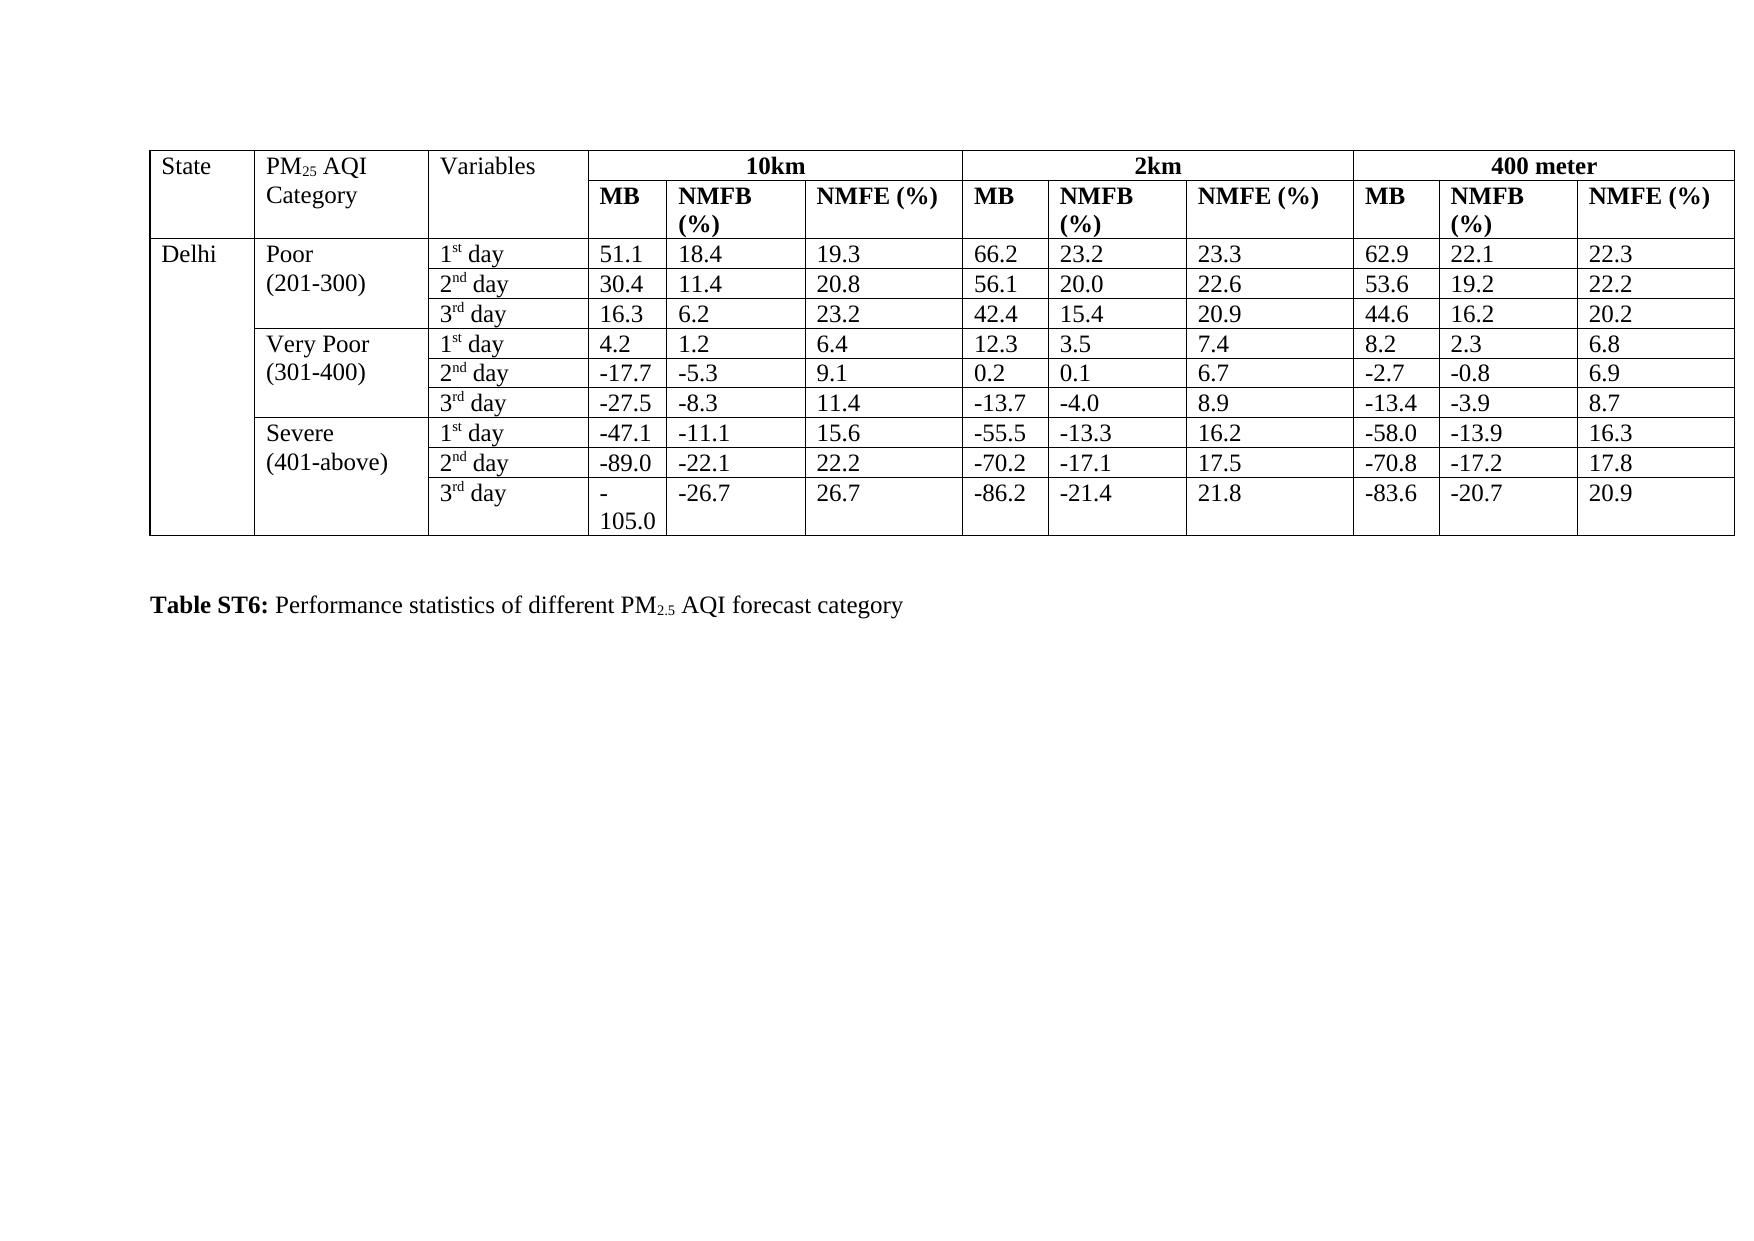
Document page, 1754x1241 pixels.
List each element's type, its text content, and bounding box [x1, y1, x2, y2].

table_cell 20.0 [1049, 269, 1186, 298]
table_cell -86.2 [963, 478, 1048, 535]
table_cell 42.4 [963, 299, 1048, 328]
table_cell 15.4 [1049, 299, 1186, 328]
table_cell 12.3 [963, 329, 1048, 357]
table_cell -2.7 [1354, 359, 1439, 387]
table_cell -11.1 [667, 418, 805, 447]
table_cell -8.3 [667, 388, 805, 417]
table_cell 23.2 [1049, 239, 1186, 268]
table_cell 20.2 [1578, 299, 1734, 328]
table_cell MB [589, 181, 666, 238]
table_cell NMFB (%) [667, 181, 805, 238]
table_cell 17.8 [1578, 448, 1734, 477]
table_cell Very Poor (301-400) [255, 329, 428, 417]
table_cell -70.8 [1354, 448, 1439, 477]
table_cell 3rd day [429, 478, 588, 535]
table_header 10km [589, 151, 962, 180]
table_cell 17.5 [1187, 448, 1353, 477]
table_cell 1st day [429, 329, 588, 357]
table_cell 53.6 [1354, 269, 1439, 298]
table_cell 3rd day [429, 299, 588, 328]
table_cell 23.3 [1187, 239, 1353, 268]
table_cell Severe (401-above) [255, 418, 428, 535]
table_header PM25 AQI Category [255, 151, 428, 238]
table_cell -13.3 [1049, 418, 1186, 447]
table_cell 23.2 [806, 299, 962, 328]
table_cell 16.2 [1187, 418, 1353, 447]
table_cell 0.1 [1049, 359, 1186, 387]
table_cell 30.4 [589, 269, 666, 298]
table_cell 1st day [429, 418, 588, 447]
table_cell -55.5 [963, 418, 1048, 447]
text Table ST6: Performance statistics of different PM2.5 AQI forecast category [150, 590, 1604, 619]
table_cell 4.2 [589, 329, 666, 357]
table_cell -105.0 [589, 478, 666, 535]
table_cell 19.2 [1440, 269, 1577, 298]
table_cell 56.1 [963, 269, 1048, 298]
table_cell 16.3 [589, 299, 666, 328]
table_cell -47.1 [589, 418, 666, 447]
table_cell 2.3 [1440, 329, 1577, 357]
table_cell 2nd day [429, 359, 588, 387]
table_cell MB [1354, 181, 1439, 238]
table_cell 62.9 [1354, 239, 1439, 268]
table_cell -4.0 [1049, 388, 1186, 417]
table_cell -5.3 [667, 359, 805, 387]
table_cell 9.1 [806, 359, 962, 387]
table_cell 18.4 [667, 239, 805, 268]
table_cell -17.1 [1049, 448, 1186, 477]
table_cell -21.4 [1049, 478, 1186, 535]
table_cell 8.7 [1578, 388, 1734, 417]
table_cell 6.4 [806, 329, 962, 357]
table_cell 44.6 [1354, 299, 1439, 328]
table_header 2km [963, 151, 1353, 180]
table_cell -83.6 [1354, 478, 1439, 535]
table_cell -89.0 [589, 448, 666, 477]
table_cell 2nd day [429, 269, 588, 298]
table_cell 11.4 [806, 388, 962, 417]
table_cell 8.9 [1187, 388, 1353, 417]
table_cell Poor (201-300) [255, 239, 428, 328]
table_cell -58.0 [1354, 418, 1439, 447]
table_cell 20.9 [1578, 478, 1734, 535]
table_cell 1.2 [667, 329, 805, 357]
table_header 400 meter [1354, 151, 1734, 180]
table_cell -70.2 [963, 448, 1048, 477]
table_cell 1st day [429, 239, 588, 268]
table_cell 15.6 [806, 418, 962, 447]
table_cell 6.8 [1578, 329, 1734, 357]
table_cell 21.8 [1187, 478, 1353, 535]
table_header State [151, 151, 254, 238]
table_cell 22.3 [1578, 239, 1734, 268]
table_cell 22.2 [806, 448, 962, 477]
table_cell 3rd day [429, 388, 588, 417]
table_cell 66.2 [963, 239, 1048, 268]
table_cell 22.6 [1187, 269, 1353, 298]
table_cell -17.2 [1440, 448, 1577, 477]
table_cell 22.1 [1440, 239, 1577, 268]
table_cell -0.8 [1440, 359, 1577, 387]
table_cell MB [963, 181, 1048, 238]
table_cell Delhi [151, 239, 254, 535]
table_cell 6.2 [667, 299, 805, 328]
table_header Variables [429, 151, 588, 238]
table_cell 19.3 [806, 239, 962, 268]
table_cell 2nd day [429, 448, 588, 477]
table_cell -13.9 [1440, 418, 1577, 447]
table_cell -13.7 [963, 388, 1048, 417]
table_cell 8.2 [1354, 329, 1439, 357]
table_cell -13.4 [1354, 388, 1439, 417]
table_cell 20.9 [1187, 299, 1353, 328]
table_cell 26.7 [806, 478, 962, 535]
table_cell 0.2 [963, 359, 1048, 387]
table_cell -20.7 [1440, 478, 1577, 535]
table_cell NMFB (%) [1440, 181, 1577, 238]
table_cell 16.3 [1578, 418, 1734, 447]
table_cell -17.7 [589, 359, 666, 387]
table_cell -3.9 [1440, 388, 1577, 417]
table_cell -22.1 [667, 448, 805, 477]
table_cell NMFE (%) [806, 181, 962, 238]
table_cell NMFE (%) [1578, 181, 1734, 238]
table_cell 3.5 [1049, 329, 1186, 357]
table_cell 51.1 [589, 239, 666, 268]
table_cell NMFB (%) [1049, 181, 1186, 238]
table_cell 11.4 [667, 269, 805, 298]
table_cell 6.9 [1578, 359, 1734, 387]
table_cell 7.4 [1187, 329, 1353, 357]
table_cell 22.2 [1578, 269, 1734, 298]
table_cell 20.8 [806, 269, 962, 298]
table_cell -26.7 [667, 478, 805, 535]
table_cell 16.2 [1440, 299, 1577, 328]
table_cell NMFE (%) [1187, 181, 1353, 238]
table_cell 6.7 [1187, 359, 1353, 387]
table_cell -27.5 [589, 388, 666, 417]
